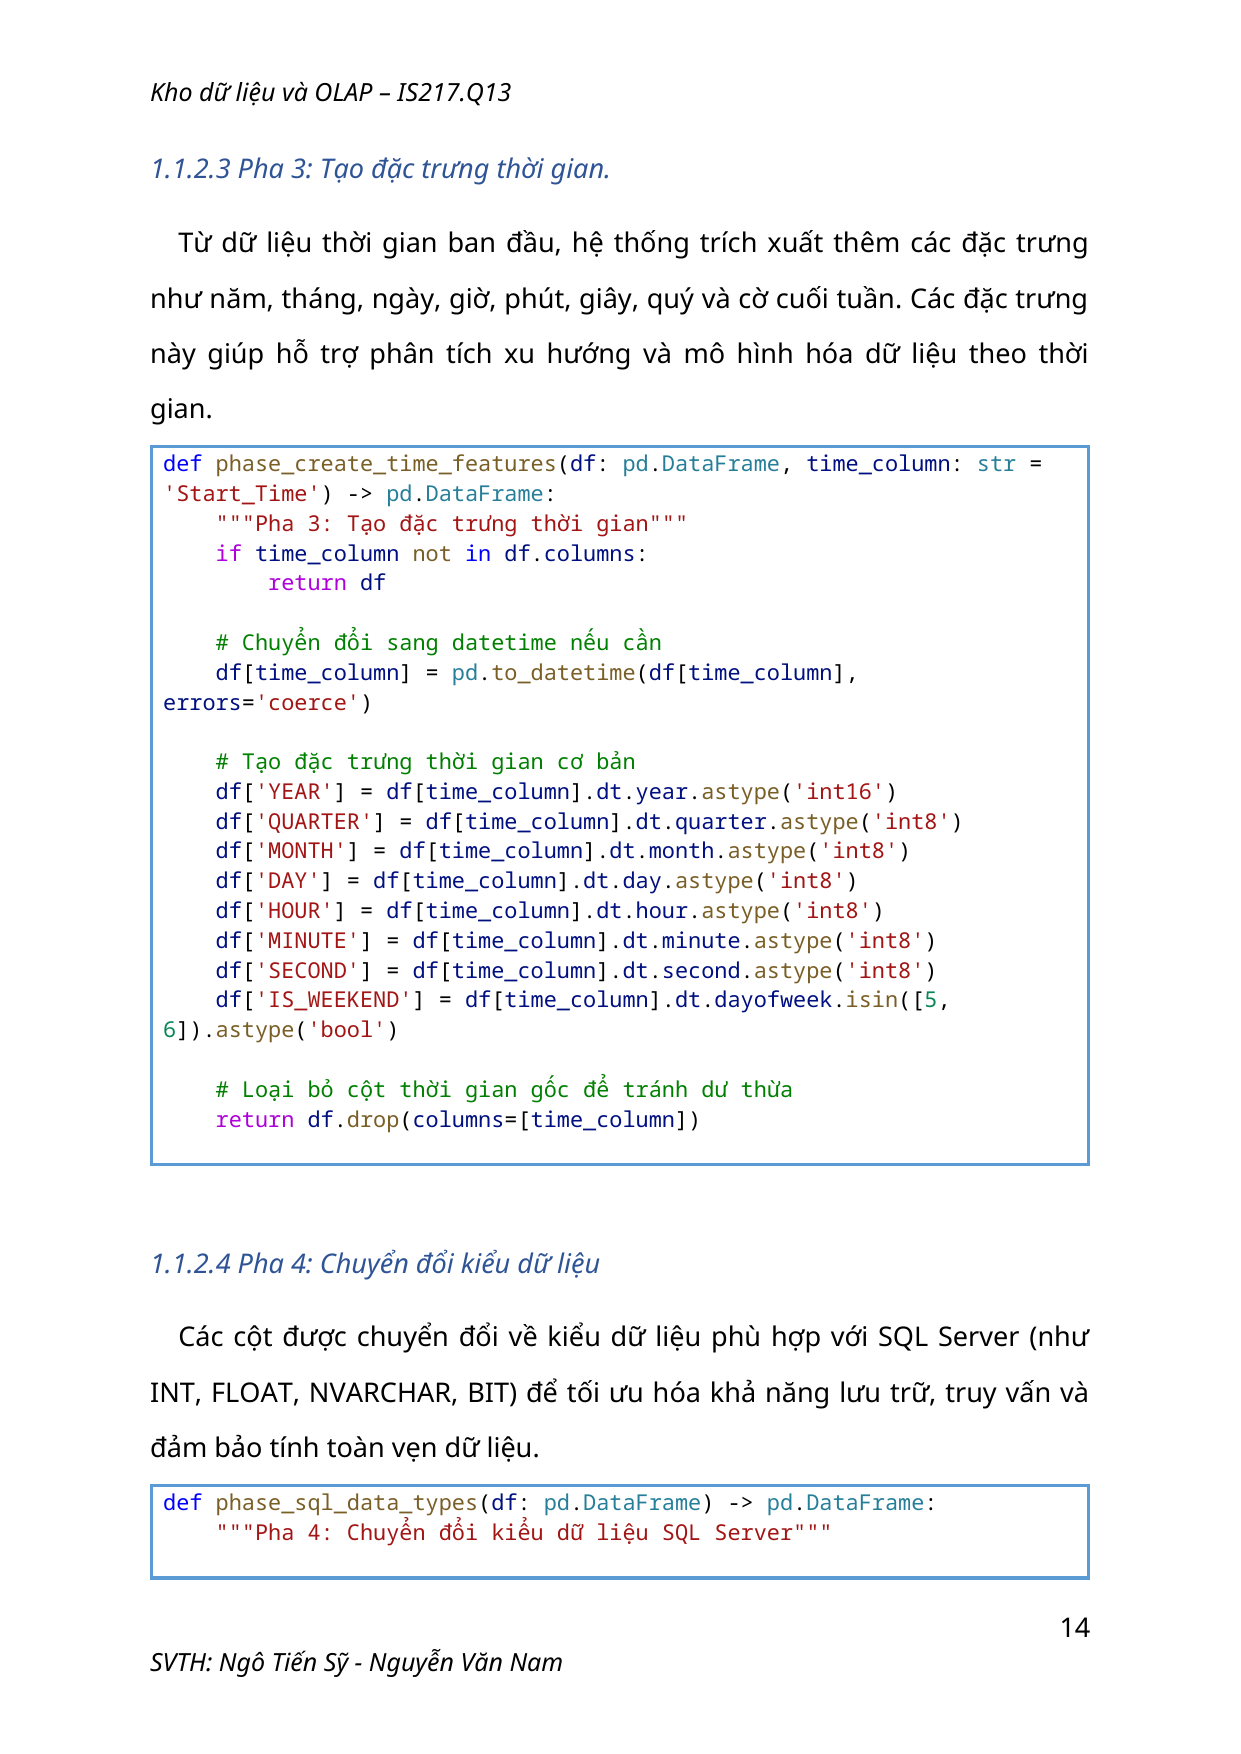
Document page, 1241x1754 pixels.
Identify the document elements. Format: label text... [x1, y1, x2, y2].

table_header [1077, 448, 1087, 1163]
subtitle 1.1.2.3 Pha 3: Tạo đặc trưng thời gian. [150, 150, 1090, 187]
text Các cột được chuyển đổi về kiểu dữ liệu phù hợp với SQL Server (như INT, FLOAT, NVARCHAR, BIT) để tối ưu hóa khả năng lưu trữ, truy vấn và đảm bảo tính toàn vẹn dữ liệu. [150, 1318, 1090, 1465]
text Từ dữ liệu thời gian ban đầu, hệ thống trích xuất thêm các đặc trưng như năm, tháng, ngày, giờ, phút, giây, quý và cờ cuối tuần. Các đặc trưng này giúp hỗ trợ phân tích xu hướng và mô hình hóa dữ liệu theo thời gian. [150, 224, 1090, 427]
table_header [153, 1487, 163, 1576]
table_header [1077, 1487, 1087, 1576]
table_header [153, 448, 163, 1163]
subtitle 1.1.2.4 Pha 4: Chuyển đổi kiểu dữ liệu [150, 1244, 1090, 1281]
